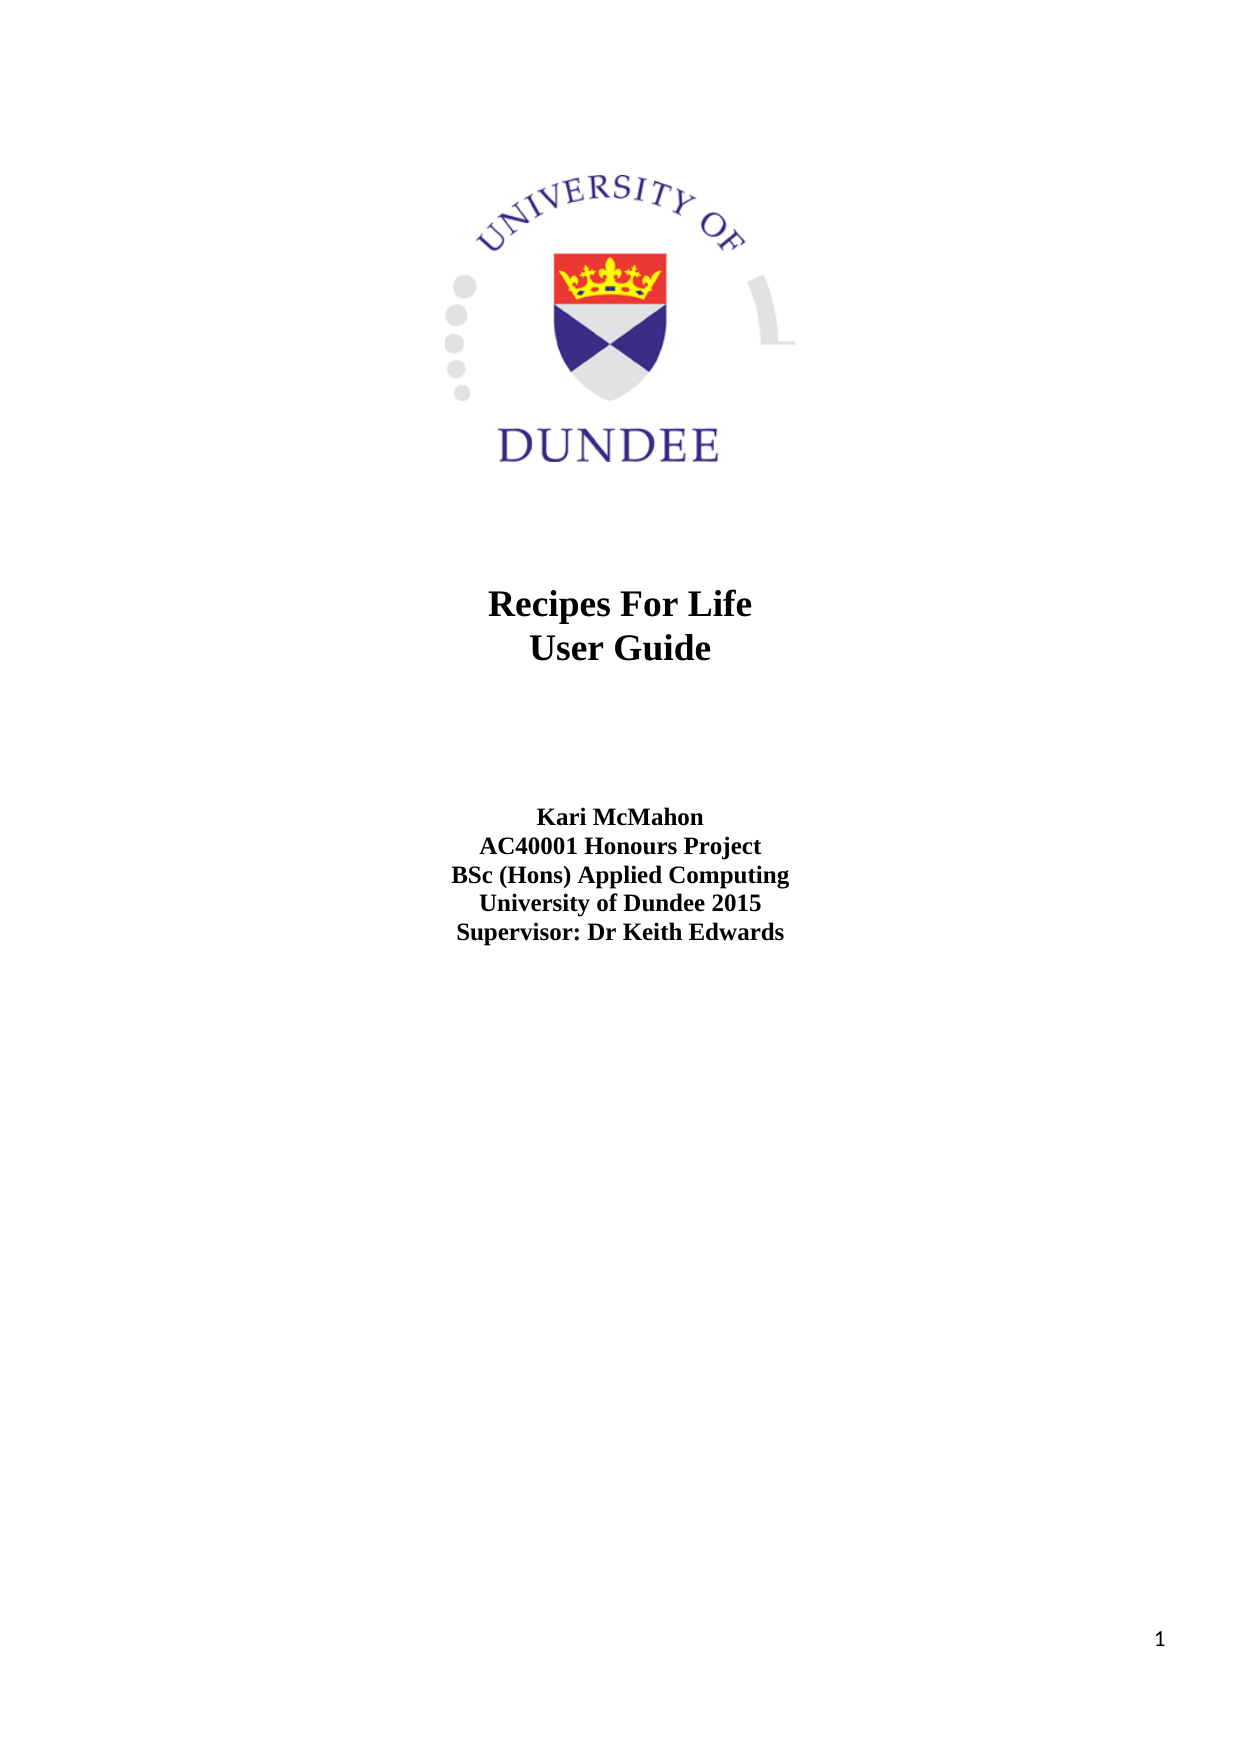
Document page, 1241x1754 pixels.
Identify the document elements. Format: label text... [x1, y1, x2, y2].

text User Guide [75, 625, 1165, 668]
text Supervisor: Dr Keith Edwards [75, 917, 1165, 946]
text BSc (Hons) Applied Computing [75, 860, 1165, 888]
text Recipes For Life [75, 582, 1165, 625]
text University of Dundee 2015 [75, 888, 1165, 917]
text Kari McMahon [75, 802, 1165, 831]
picture [444, 175, 796, 462]
text AC40001 Honours Project [75, 831, 1165, 860]
